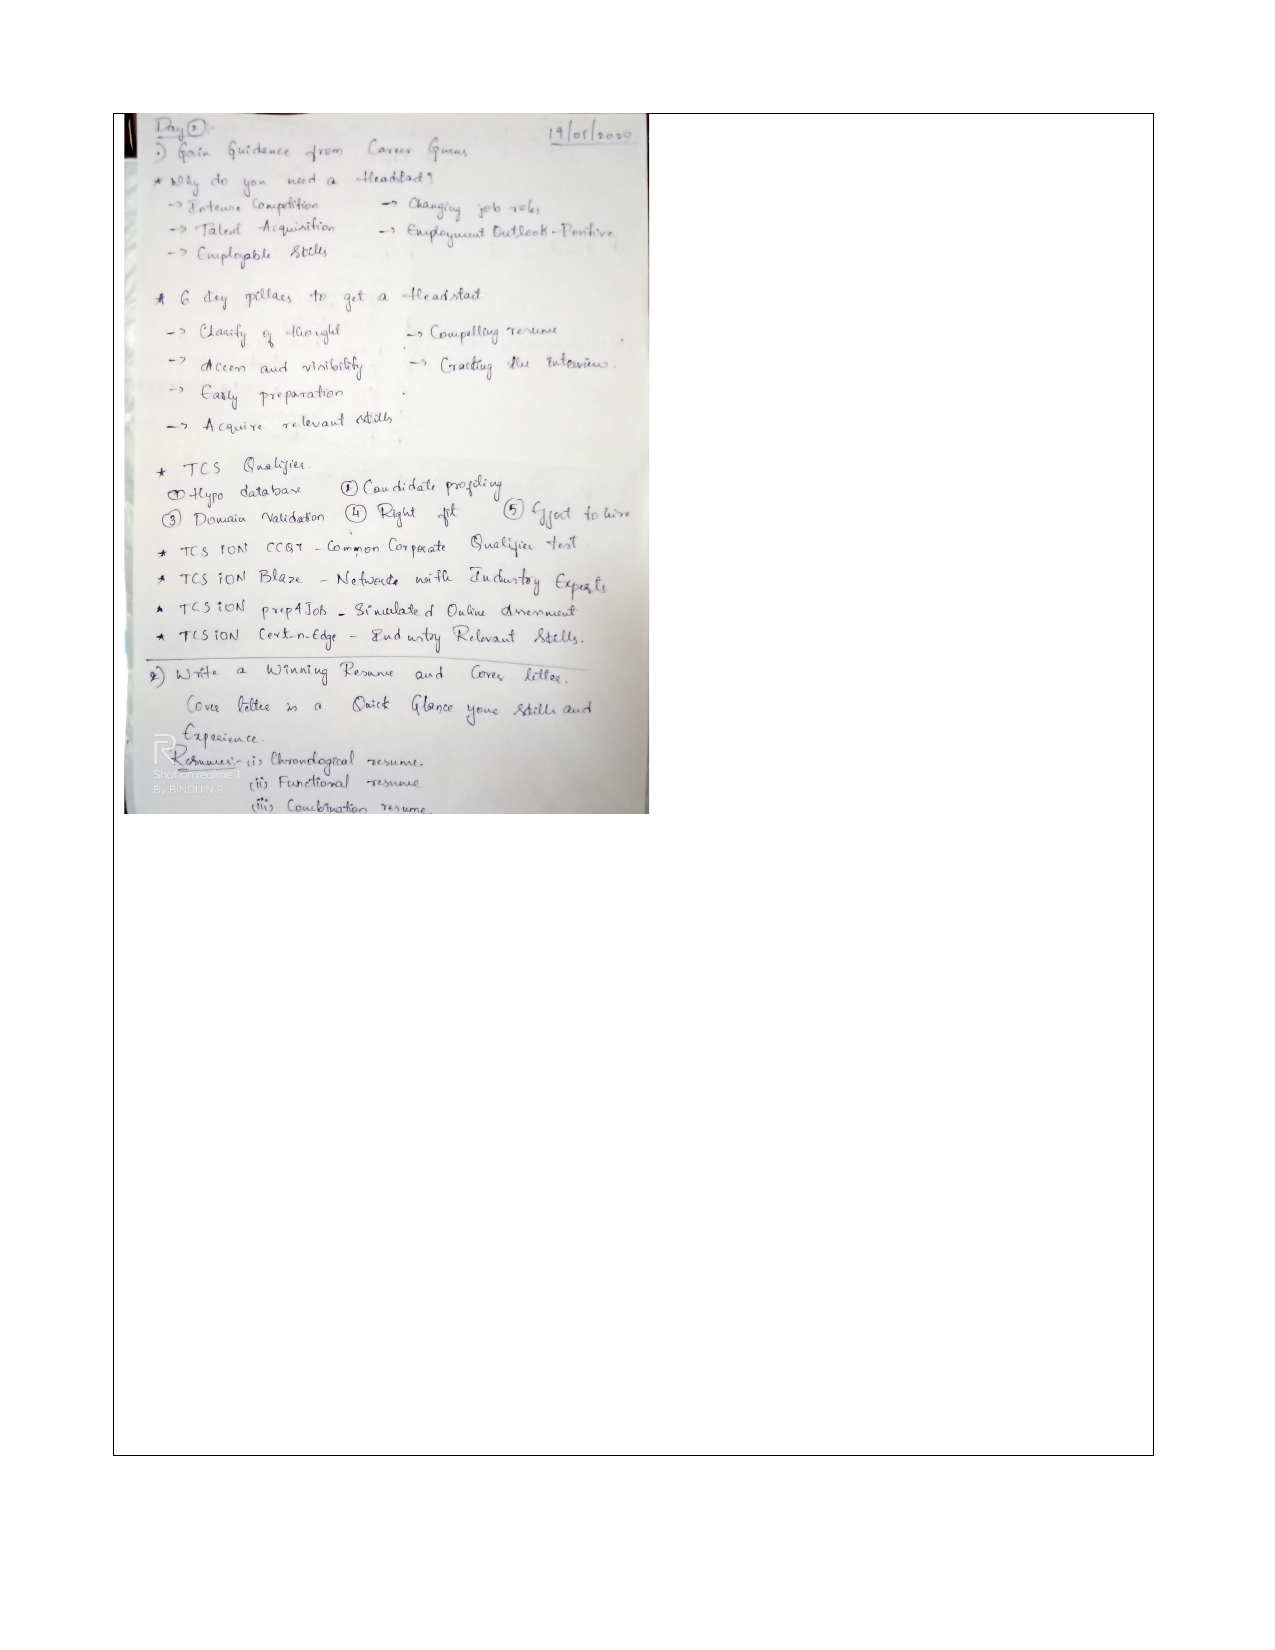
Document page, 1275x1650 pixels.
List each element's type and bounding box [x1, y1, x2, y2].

picture [124, 113, 650, 814]
table_cell [114, 114, 1153, 1454]
